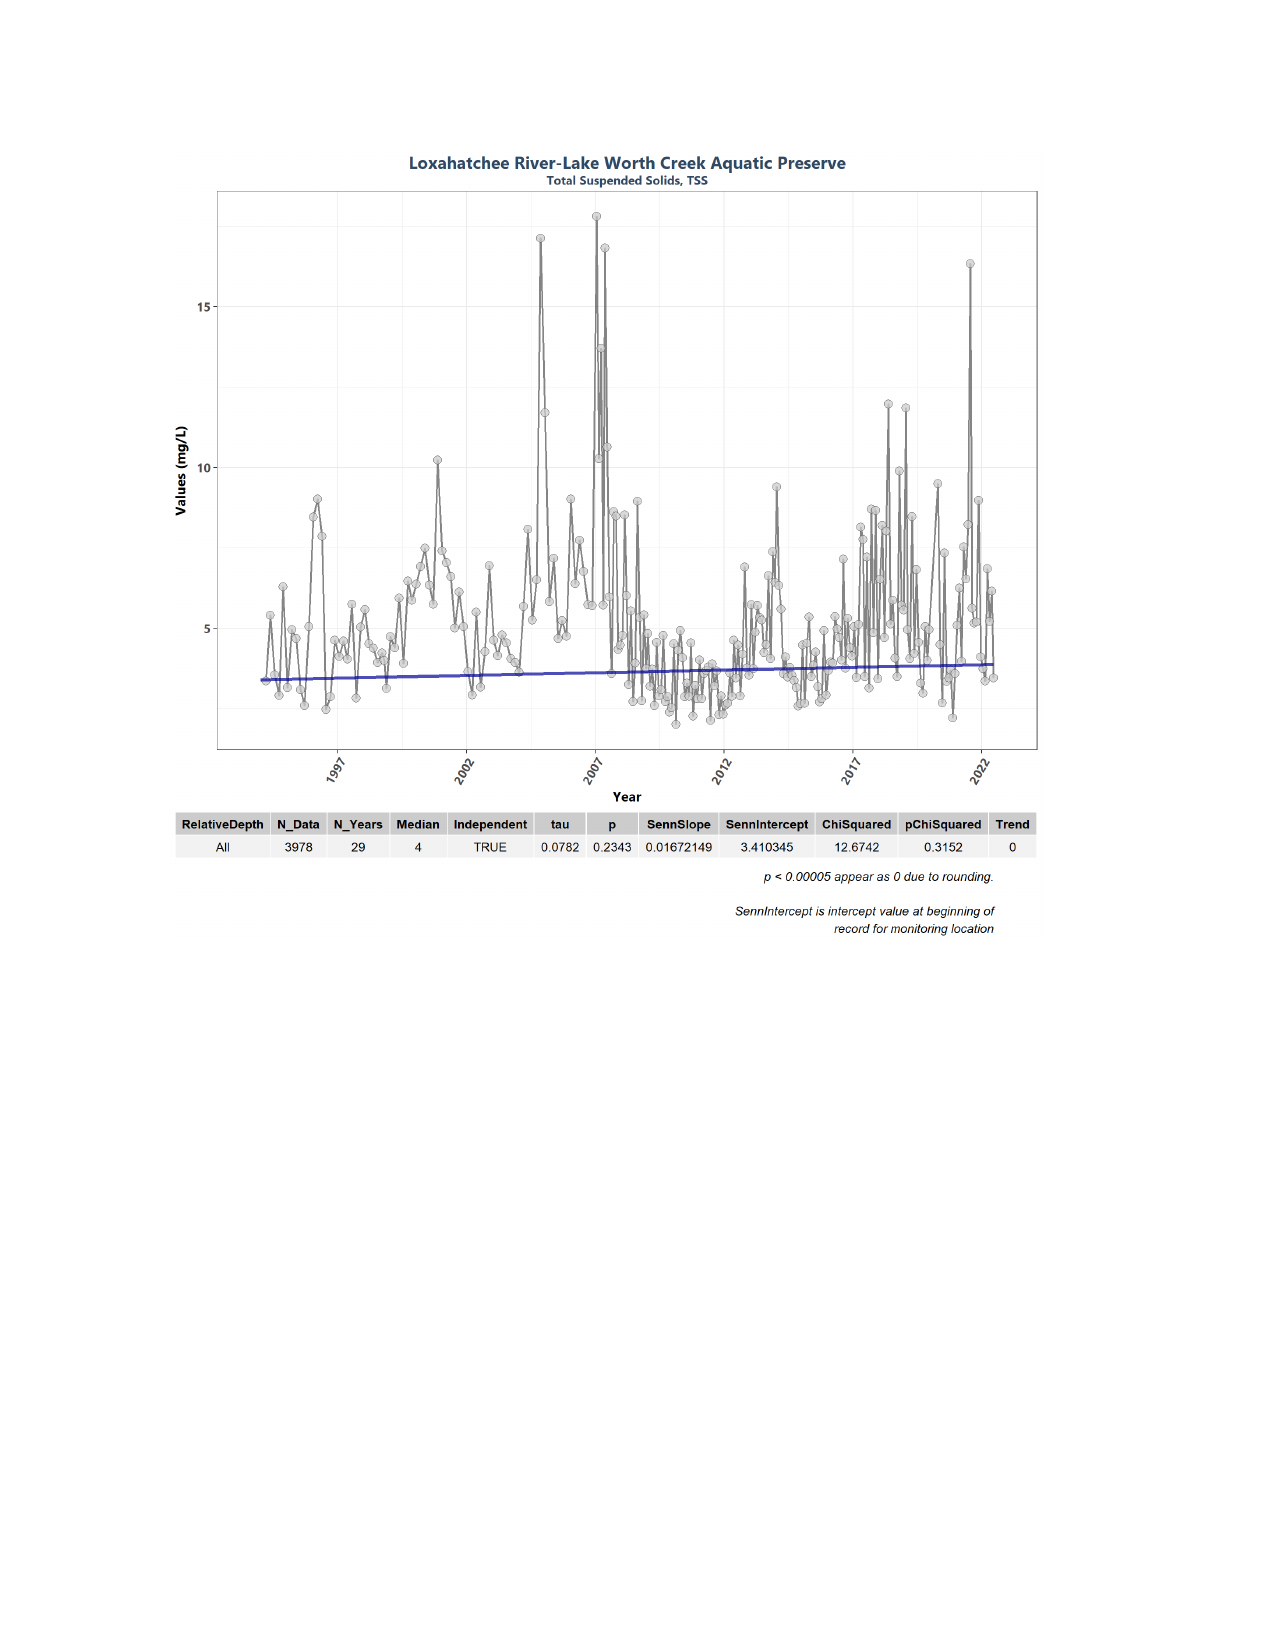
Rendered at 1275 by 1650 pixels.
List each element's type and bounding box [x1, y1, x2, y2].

picture [168, 150, 1044, 938]
